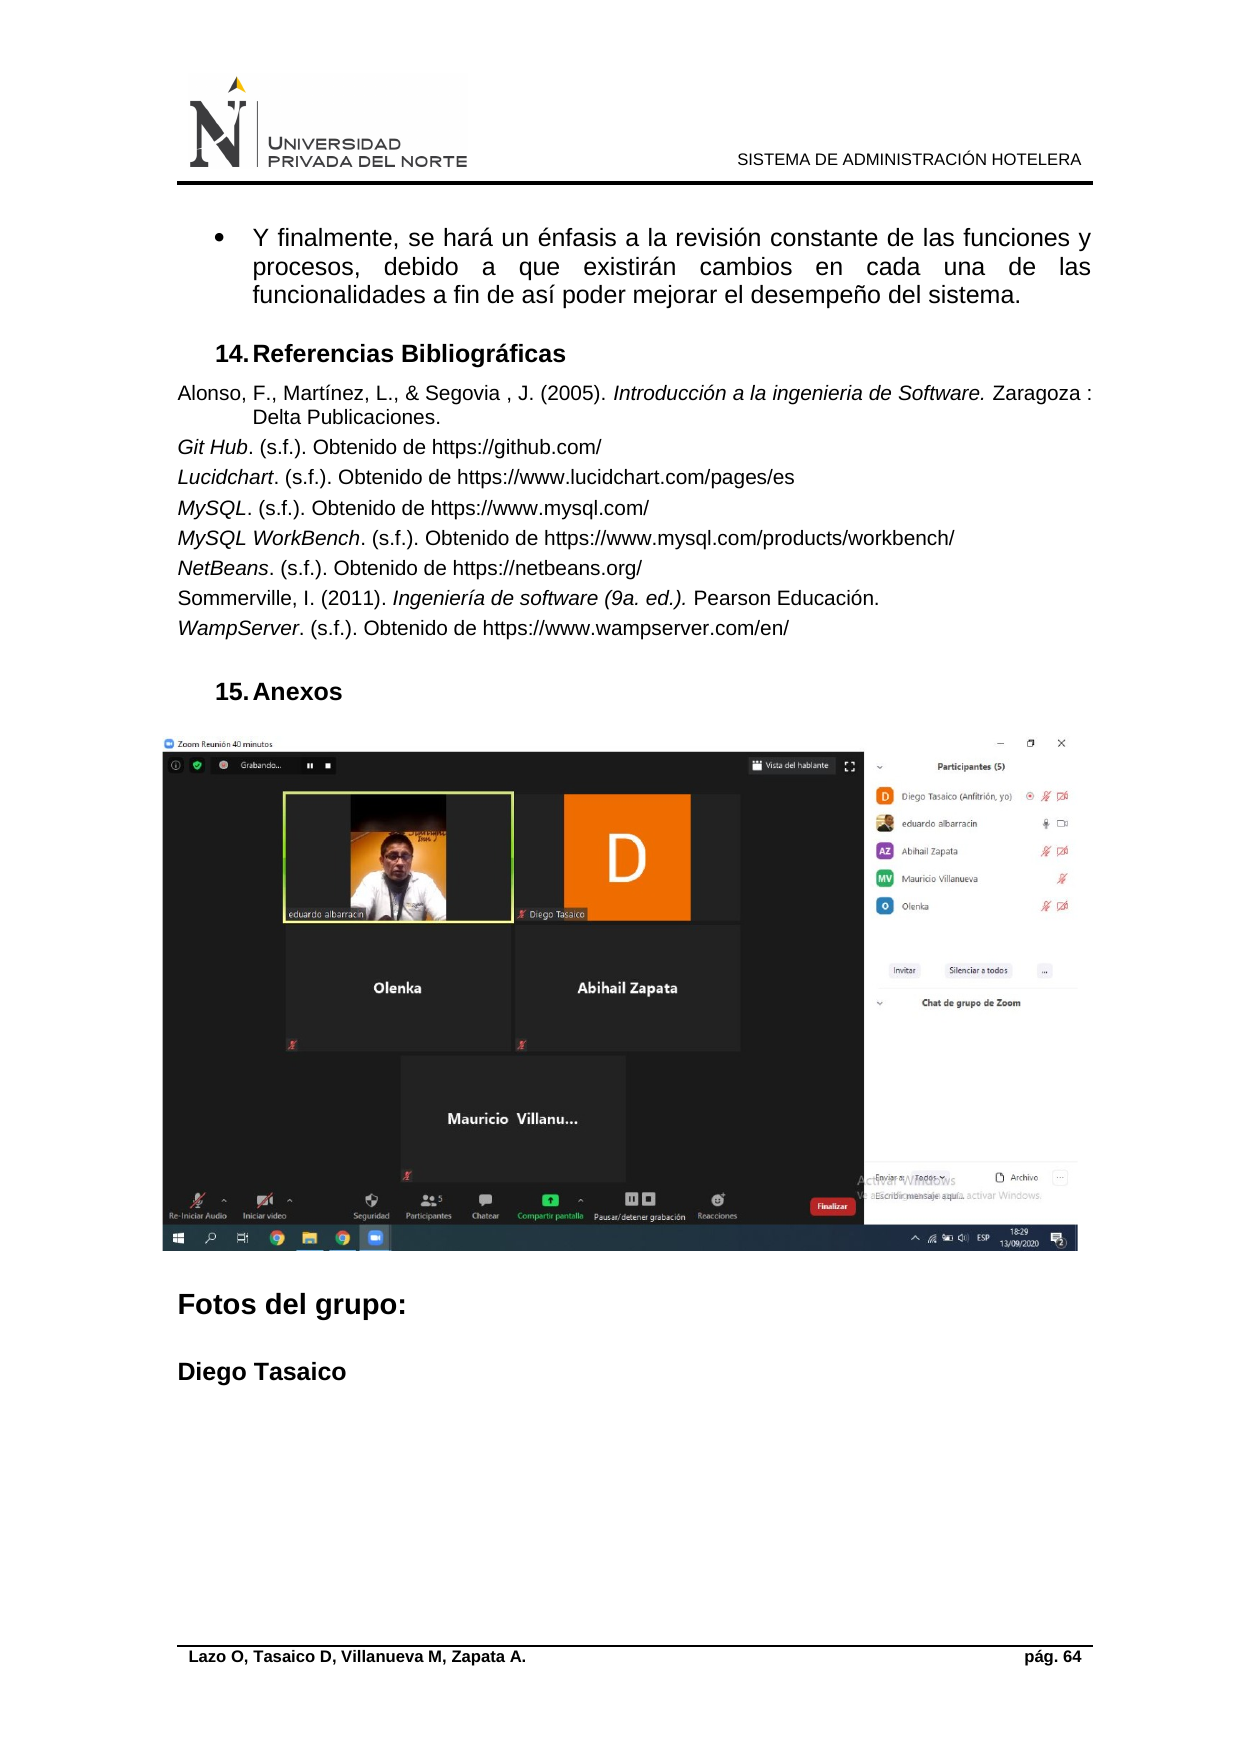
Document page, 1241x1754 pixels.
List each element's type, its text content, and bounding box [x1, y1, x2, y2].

list Y finalmente, se hará un énfasis a la revisión constante de las funciones y procesos, debido a que existirán cambios en cada una de las funcionalidades a fin de así poder mejorar el desempeño del sistema. [215, 223, 1092, 309]
list Anexos [215, 677, 1092, 705]
picture [188, 73, 469, 169]
text Fotos del grupo: [177, 1287, 1092, 1321]
picture [162, 736, 1078, 1251]
text Diego Tasaico [177, 1357, 1092, 1386]
